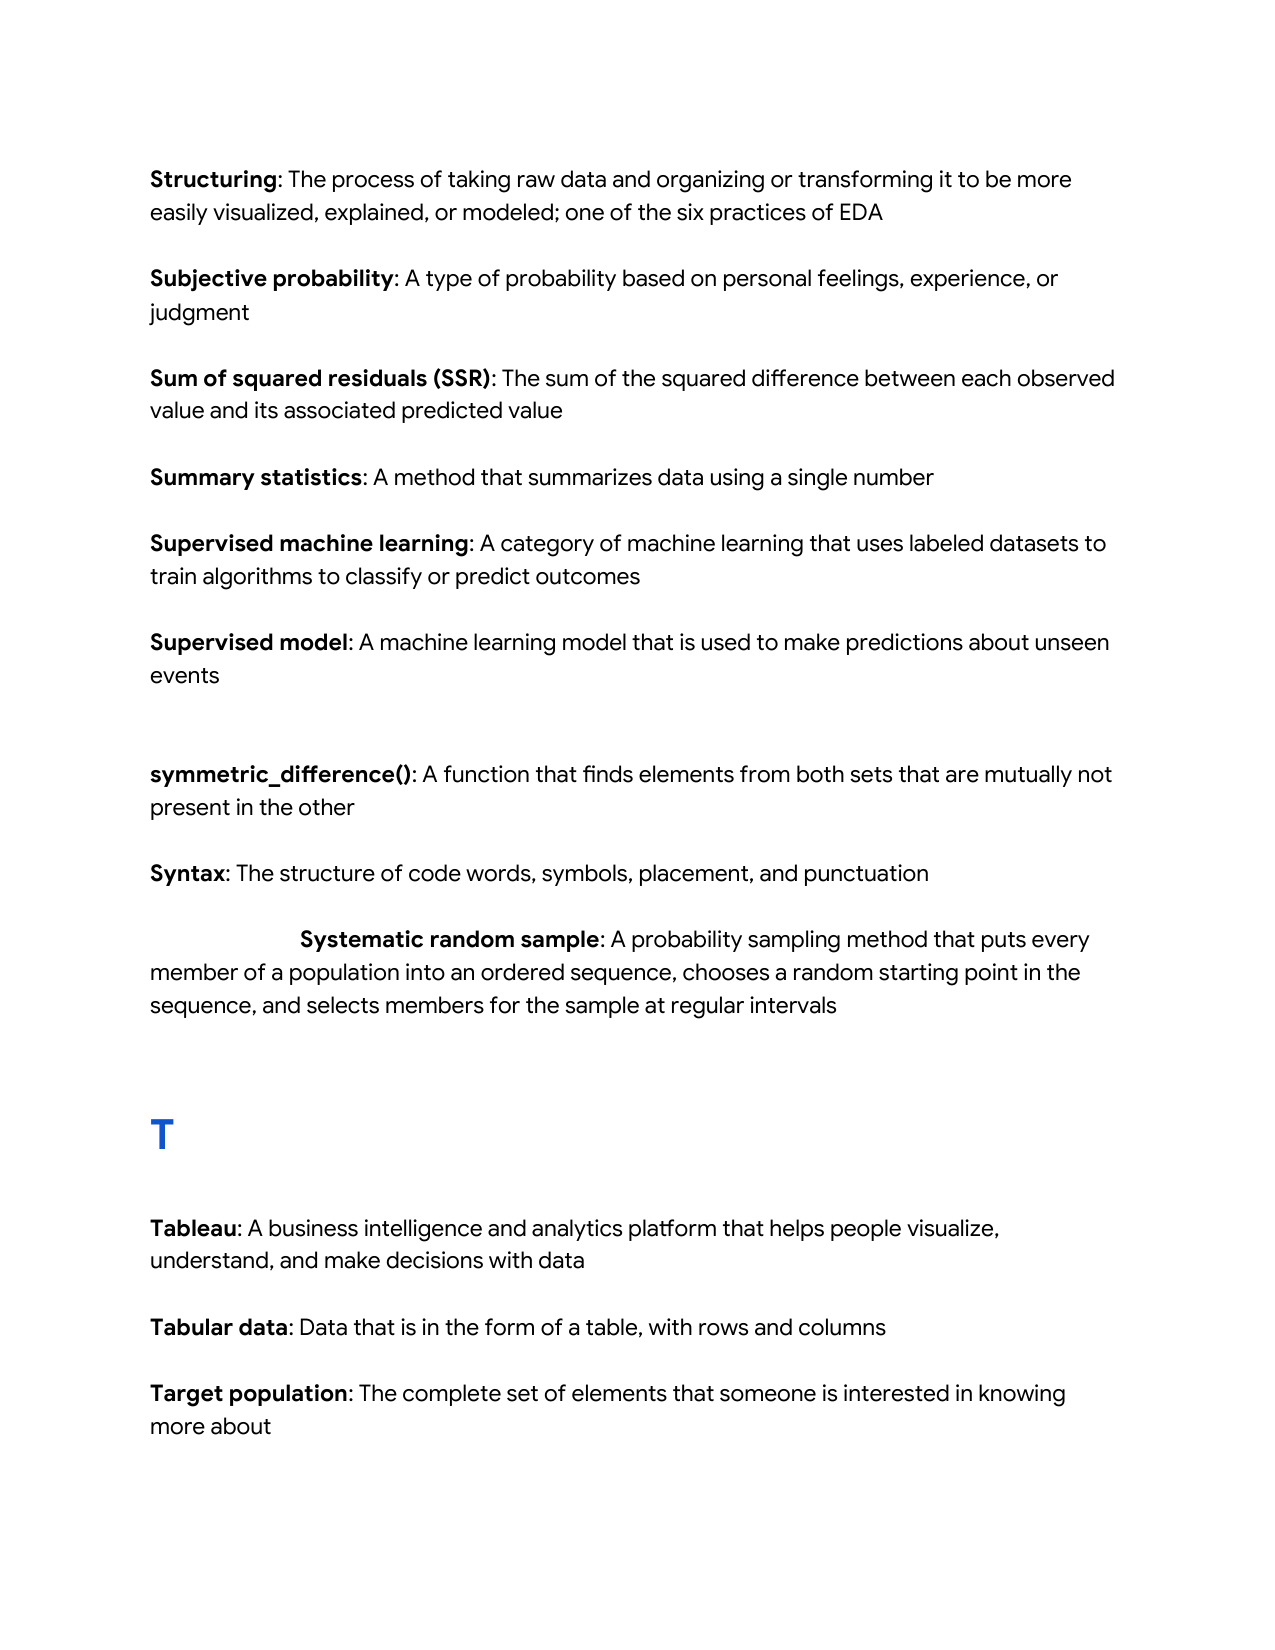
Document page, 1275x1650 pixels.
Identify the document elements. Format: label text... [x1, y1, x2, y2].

text Supervised machine learning: A category of machine learning that uses labeled datasets to train algorithms to classify or predict outcomes [150, 529, 1125, 624]
text Target population: The complete set of elements that someone is interested in knowing more about [150, 1379, 1125, 1474]
text Supervised model: A machine learning model that is used to make predictions about unseen events [150, 628, 1125, 756]
text Tabular data: Data that is in the form of a table, with rows and columns [150, 1313, 1125, 1342]
text Summary statistics: A method that summarizes data using a single number [150, 463, 1125, 524]
text Tableau: A business intelligence and analytics platform that helps people visualize, understand, and make decisions with data [150, 1214, 1125, 1308]
subtitle T [150, 1109, 1125, 1214]
text symmetric_difference(): A function that finds elements from both sets that are mutually not present in the other [150, 760, 1125, 822]
text Subjective probability: A type of probability based on personal feelings, experience, or judgment [150, 265, 1125, 326]
text Structuring: The process of taking raw data and organizing or transforming it to be more easily visualized, explained, or modeled; one of the six practices of EDA [150, 166, 1125, 260]
text Sum of squared residuals (SSR): The sum of the squared difference between each observed value and its associated predicted value [150, 364, 1125, 458]
text Syntax: The structure of code words, symbols, placement, and punctuation Systematic random sample: A probability sampling method that puts every member of a population into an ordered sequence, chooses a random starting point in the sequence, and selects members for the sample at regular intervals [150, 859, 1125, 1053]
